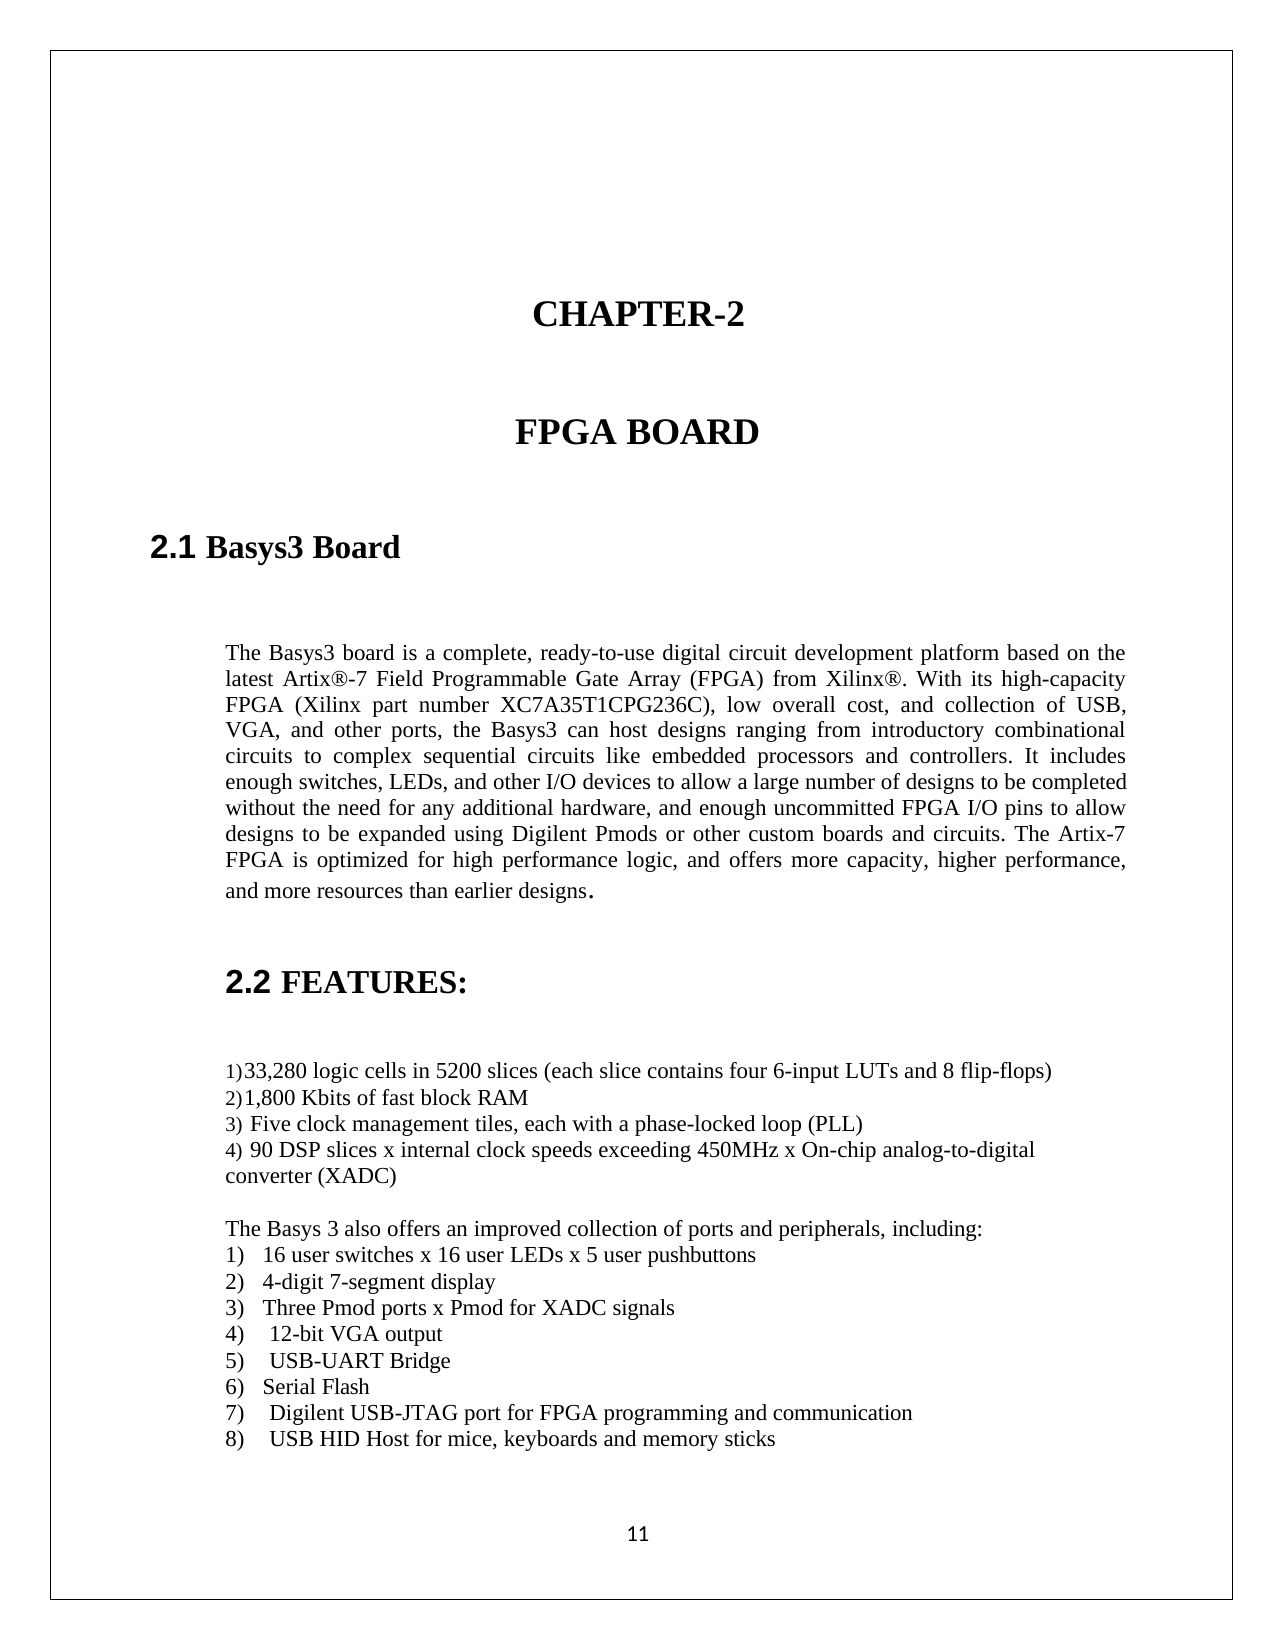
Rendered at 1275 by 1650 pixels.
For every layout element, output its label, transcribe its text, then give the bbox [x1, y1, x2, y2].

list 16 user switches x 16 user LEDs x 5 user pushbuttons [225, 1242, 1232, 1268]
list 90 DSP slices x internal clock speeds exceeding 450MHz x On-chip analog-to-digital converter (XADC) [225, 1137, 1127, 1189]
text The Basys3 board is a complete, ready-to-use digital circuit development platform based on the latest Artix®-7 Field Programmable Gate Array (FPGA) from Xilinx®. With its high-capacity FPGA (Xilinx part number XC7A35T1CPG236C), low overall cost, and collection of USB, VGA, and other ports, the Basys3 can host designs ranging from introductory combinational circuits to complex sequential circuits like embedded processors and controllers. It includes enough switches, LEDs, and other I/O devices to allow a large number of designs to be completed without the need for any additional hardware, and enough uncommitted FPGA I/O pins to allow designs to be expanded using Digilent Pmods or other custom boards and circuits. The Artix-7 FPGA is optimized for high performance logic, and offers more capacity, higher performance, and more resources than earlier designs. [225, 639, 1128, 905]
list USB-UART Bridge [225, 1347, 1232, 1373]
list Five clock management tiles, each with a phase-locked loop (PLL) [225, 1111, 1232, 1137]
list 33,280 logic cells in 5200 slices (each slice contains four 6-input LUTs and 8 flip-flops) [225, 1057, 1232, 1084]
text The Basys 3 also offers an improved collection of ports and peripherals, including: [225, 1215, 1232, 1242]
list FEATURES: [225, 962, 1232, 1001]
list Digilent USB-JTAG port for FPGA programming and communication [225, 1400, 1232, 1426]
subtitle Basys3 Board [150, 527, 1232, 566]
list Serial Flash [225, 1373, 1232, 1400]
list Three Pmod ports x Pmod for XADC signals [225, 1294, 1232, 1321]
subtitle CHAPTER-2 FPGA BOARD [512, 292, 763, 453]
list USB HID Host for mice, keyboards and memory sticks [225, 1426, 1232, 1452]
list 1,800 Kbits of fast block RAM [225, 1084, 1232, 1110]
list 12-bit VGA output [225, 1321, 1232, 1347]
list 4-digit 7-segment display [225, 1268, 1232, 1294]
